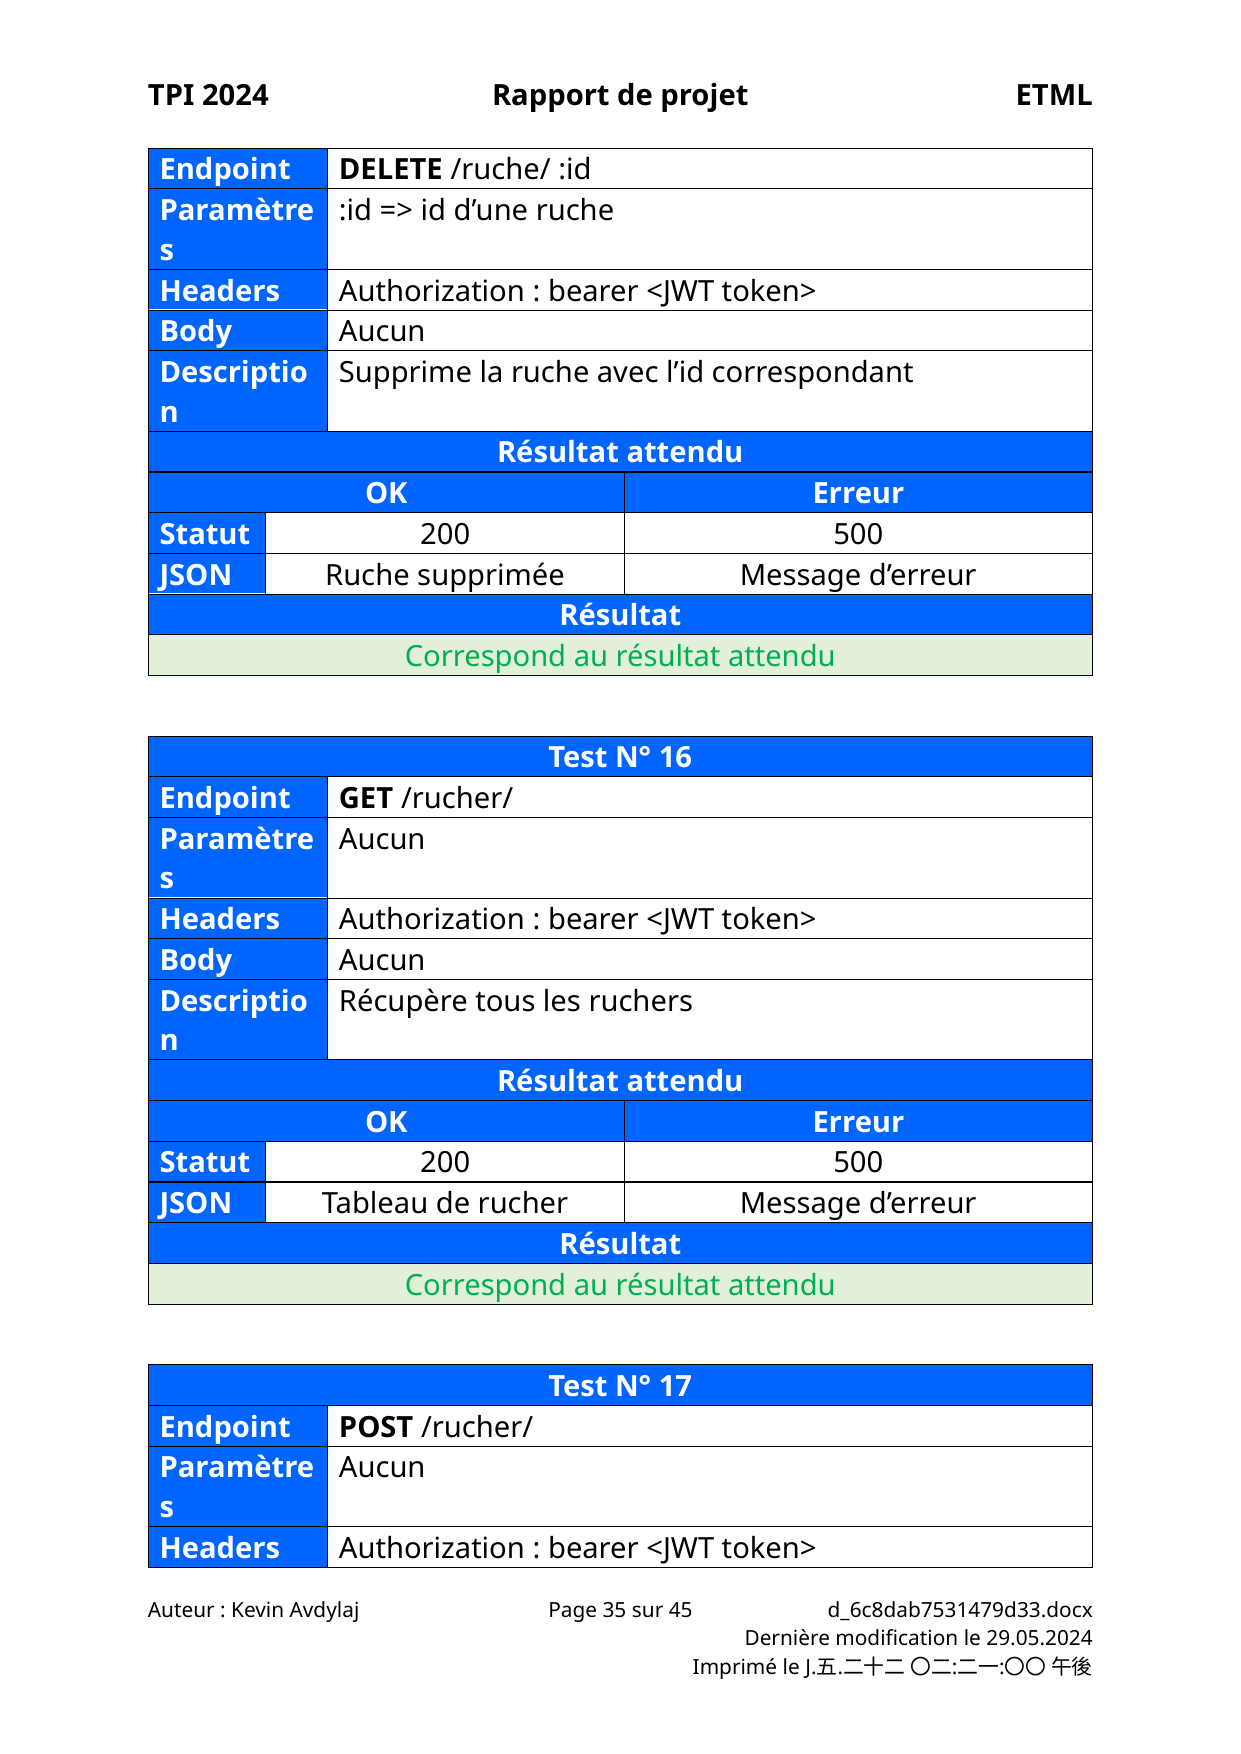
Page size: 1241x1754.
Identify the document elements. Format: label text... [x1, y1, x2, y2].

table_cell Erreur [625, 473, 1092, 512]
table_cell Aucun [328, 818, 1092, 897]
table_cell Correspond au résultat attendu [149, 1264, 1092, 1304]
table_cell POST /rucher/ [328, 1406, 1092, 1446]
table_cell Erreur [625, 1101, 1092, 1141]
table_cell Récupère tous les ruchers [328, 980, 1092, 1059]
table_cell Paramètres [149, 1447, 327, 1526]
table_cell Résultat [149, 1223, 1092, 1263]
table_cell Statut [149, 1142, 265, 1181]
table_cell Headers [149, 899, 327, 938]
table_cell Authorization : bearer <JWT token> [328, 270, 1092, 309]
table_cell Description [149, 980, 327, 1059]
table_cell 500 [625, 1142, 1092, 1181]
table_cell Endpoint [149, 149, 327, 188]
table_cell Supprime la ruche avec l’id correspondant [328, 351, 1092, 431]
table_cell Body [149, 311, 327, 350]
table_cell Headers [149, 1527, 327, 1567]
table_cell JSON [149, 1183, 265, 1222]
table_header Test N° 16 [149, 737, 1092, 776]
table_cell Paramètres [149, 818, 327, 897]
table_cell :id => id d’une ruche [328, 189, 1092, 269]
table_cell Ruche supprimée [266, 554, 624, 593]
table_cell Tableau de rucher [266, 1183, 624, 1222]
table_cell Endpoint [149, 1406, 327, 1446]
table_cell 200 [266, 1142, 624, 1181]
table_cell Paramètres [149, 189, 327, 269]
table_cell OK [149, 1101, 624, 1141]
table_cell Description [149, 351, 327, 431]
table_cell GET /rucher/ [328, 777, 1092, 817]
table_cell Aucun [328, 1447, 1092, 1526]
table_cell Message d’erreur [625, 554, 1092, 593]
table_cell Résultat attendu [149, 432, 1092, 471]
table_cell Aucun [328, 939, 1092, 979]
table_cell Headers [149, 270, 327, 309]
table_cell 500 [625, 513, 1092, 553]
table_cell Statut [149, 513, 265, 553]
table_cell Résultat [149, 595, 1092, 634]
table_cell Authorization : bearer <JWT token> [328, 899, 1092, 938]
table_cell DELETE /ruche/ :id [328, 149, 1092, 188]
table_cell 200 [266, 513, 624, 553]
table_cell Endpoint [149, 777, 327, 817]
table_header Test N° 17 [149, 1365, 1092, 1405]
table_cell Body [149, 939, 327, 979]
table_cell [328, 1527, 1092, 1567]
table_cell Aucun [328, 311, 1092, 350]
table_cell JSON [149, 554, 265, 593]
table_cell Résultat attendu [149, 1060, 1092, 1100]
table_cell Message d’erreur [625, 1183, 1092, 1222]
table_cell Correspond au résultat attendu [149, 635, 1092, 675]
table_cell OK [149, 473, 624, 512]
